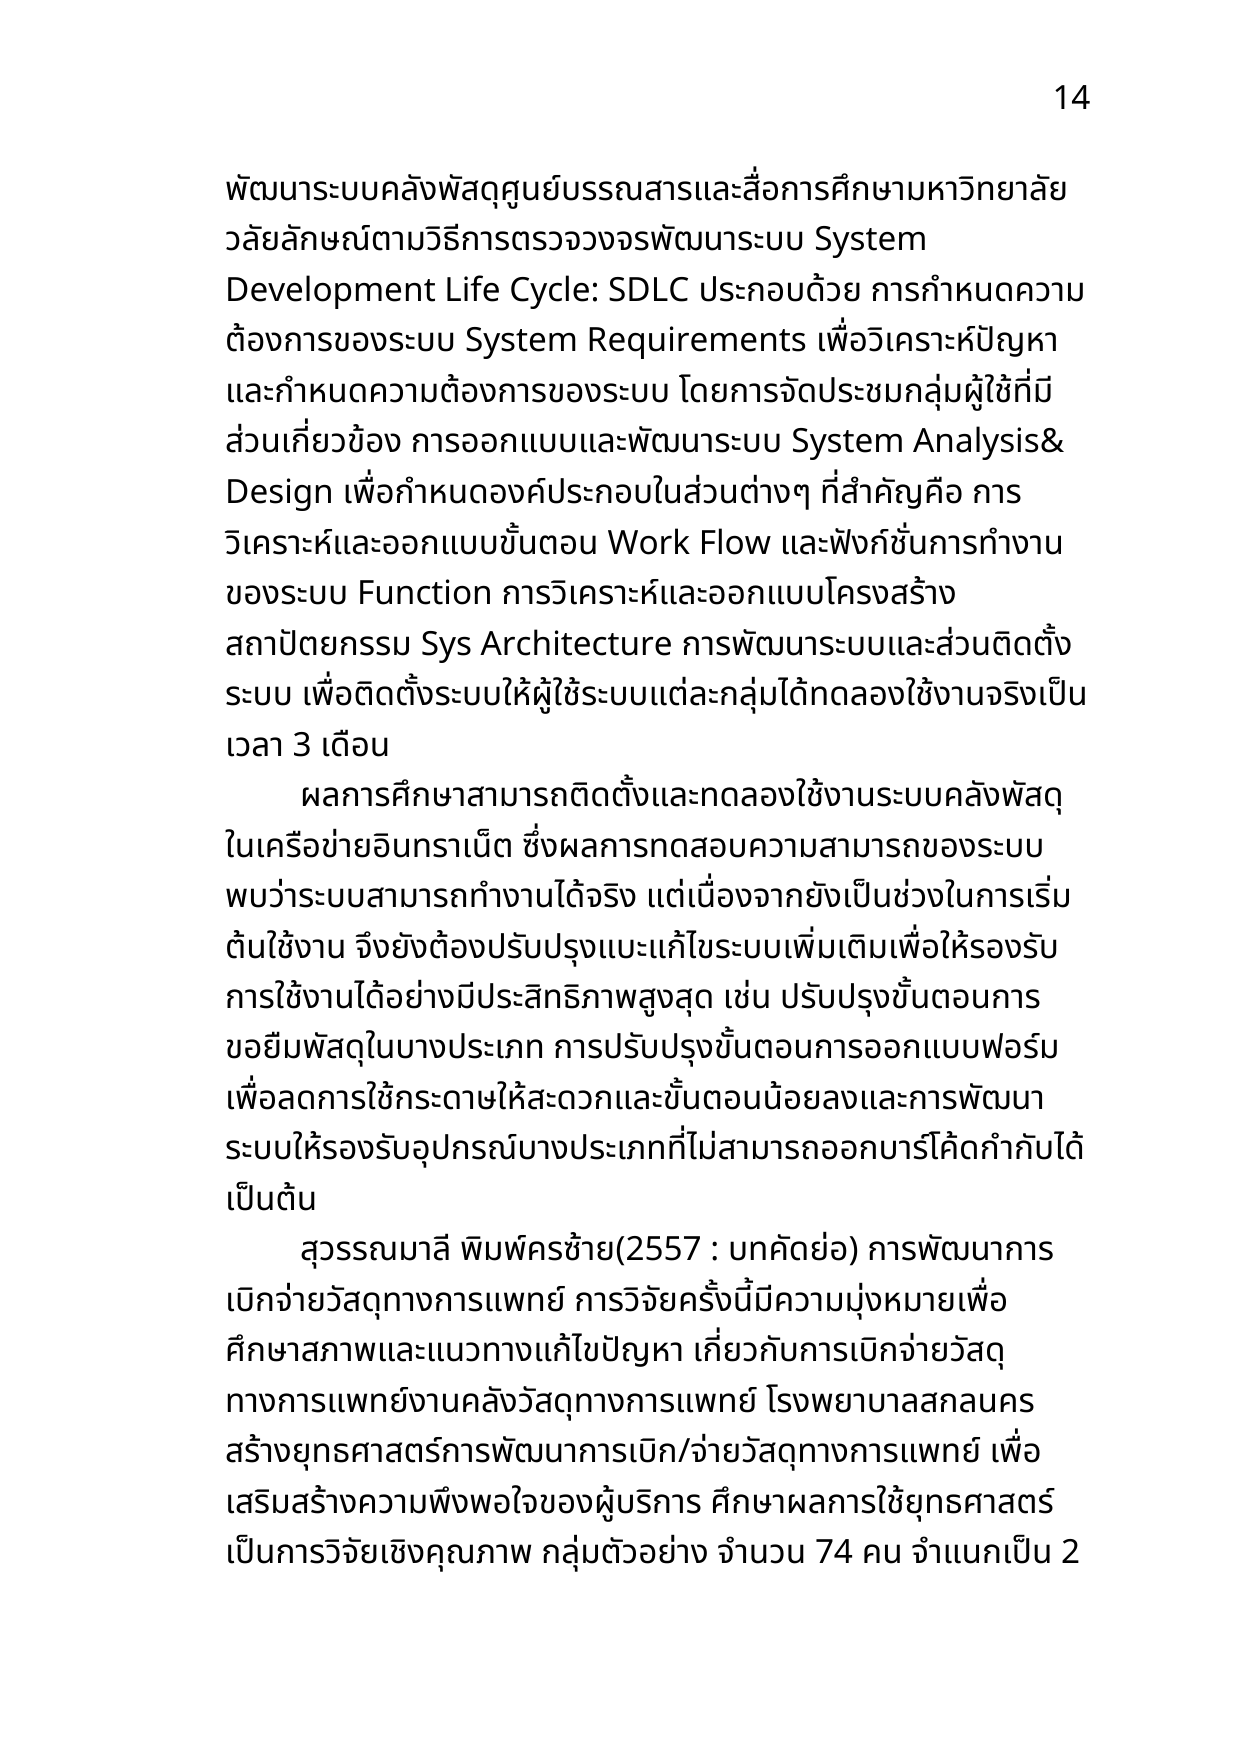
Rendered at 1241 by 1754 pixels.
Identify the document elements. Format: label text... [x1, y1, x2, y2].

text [225, 1225, 1090, 1579]
text ผลการศึกษาสามารถติดตั้งและทดลองใช้งานระบบคลังพัสดุในเครือข่ายอินทราเน็ต ซึ่งผลการทดสอบความสามารถของระบบ พบว่าระบบสามารถทำงานได้จริง แต่เนื่องจากยังเป็นช่วงในการเริ่มต้นใช้งาน จึงยังต้องปรับปรุงแบะแก้ไขระบบเพิ่มเติมเพื่อให้รองรับการใช้งานได้อย่างมีประสิทธิภาพสูงสุด เช่น ปรับปรุงขั้นตอนการขอยืมพัสดุในบางประเภท การปรับปรุงขั้นตอนการออกแบบฟอร์ม เพื่อลดการใช้กระดาษให้สะดวกและขั้นตอนน้อยลงและการพัฒนาระบบให้รองรับอุปกรณ์บางประเภทที่ไม่สามารถออกบาร์โค้ดกำกับได้ เป็นต้น [225, 771, 1090, 1225]
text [225, 164, 1090, 771]
